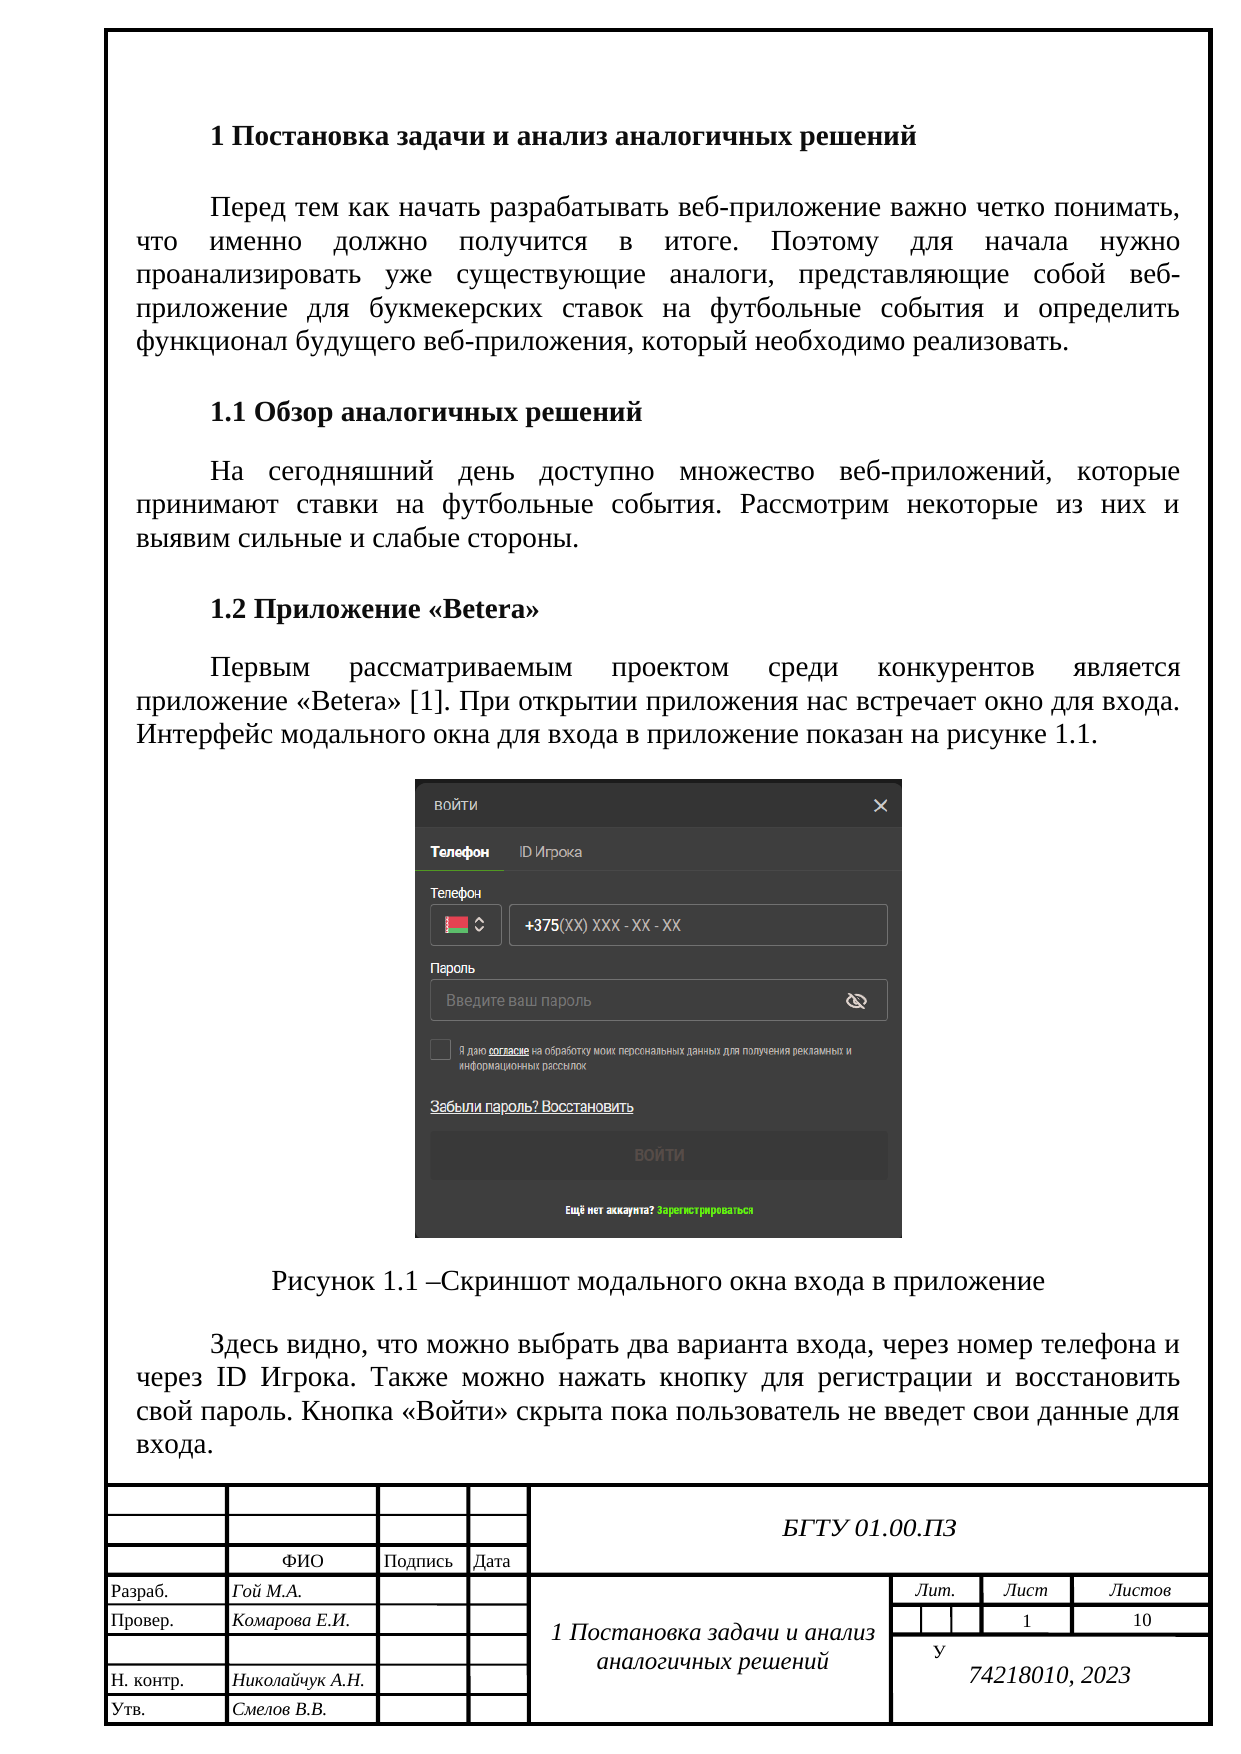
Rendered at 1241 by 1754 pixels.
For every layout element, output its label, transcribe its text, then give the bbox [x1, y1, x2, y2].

text На сегодняшний день доступно множество веб-приложений, которые принимают ставки на футбольные события. Рассмотрим некоторые из них и выявим сильные и слабые стороны. [136, 453, 1181, 553]
text Здесь видно, что можно выбрать два варианта входа, через номер телефона и через ID Игрока. Также можно нажать кнопку для регистрации и восстановить свой пароль. Кнопка «Войти» скрыта пока пользователь не введет свои данные для входа. [136, 1326, 1181, 1460]
text Перед тем как начать разрабатывать веб-приложение важно четко понимать, что именно должно получится в итоге. Поэтому для начала нужно проанализировать уже существующие аналоги, представляющие собой веб-приложение для букмекерских ставок на футбольные события и определить функционал будущего веб-приложения, который необходимо реализовать. [136, 189, 1181, 357]
text 1 Постановка задачи и анализ аналогичных решений [136, 118, 1181, 152]
text Первым рассматриваемым проектом среди конкурентов является приложение «Betera» [1]. При открытии приложения нас встречает окно для входа. Интерфейс модального окна для входа в приложение показан на рисунке 1.1. [136, 649, 1181, 750]
picture [415, 779, 902, 1238]
text 1.1 Обзор аналогичных решений [136, 394, 1181, 428]
text Рисунок 1.1 –Скриншот модального окна входа в приложение [136, 1263, 1181, 1297]
text 1.2 Приложение «Betera» [136, 591, 1181, 624]
